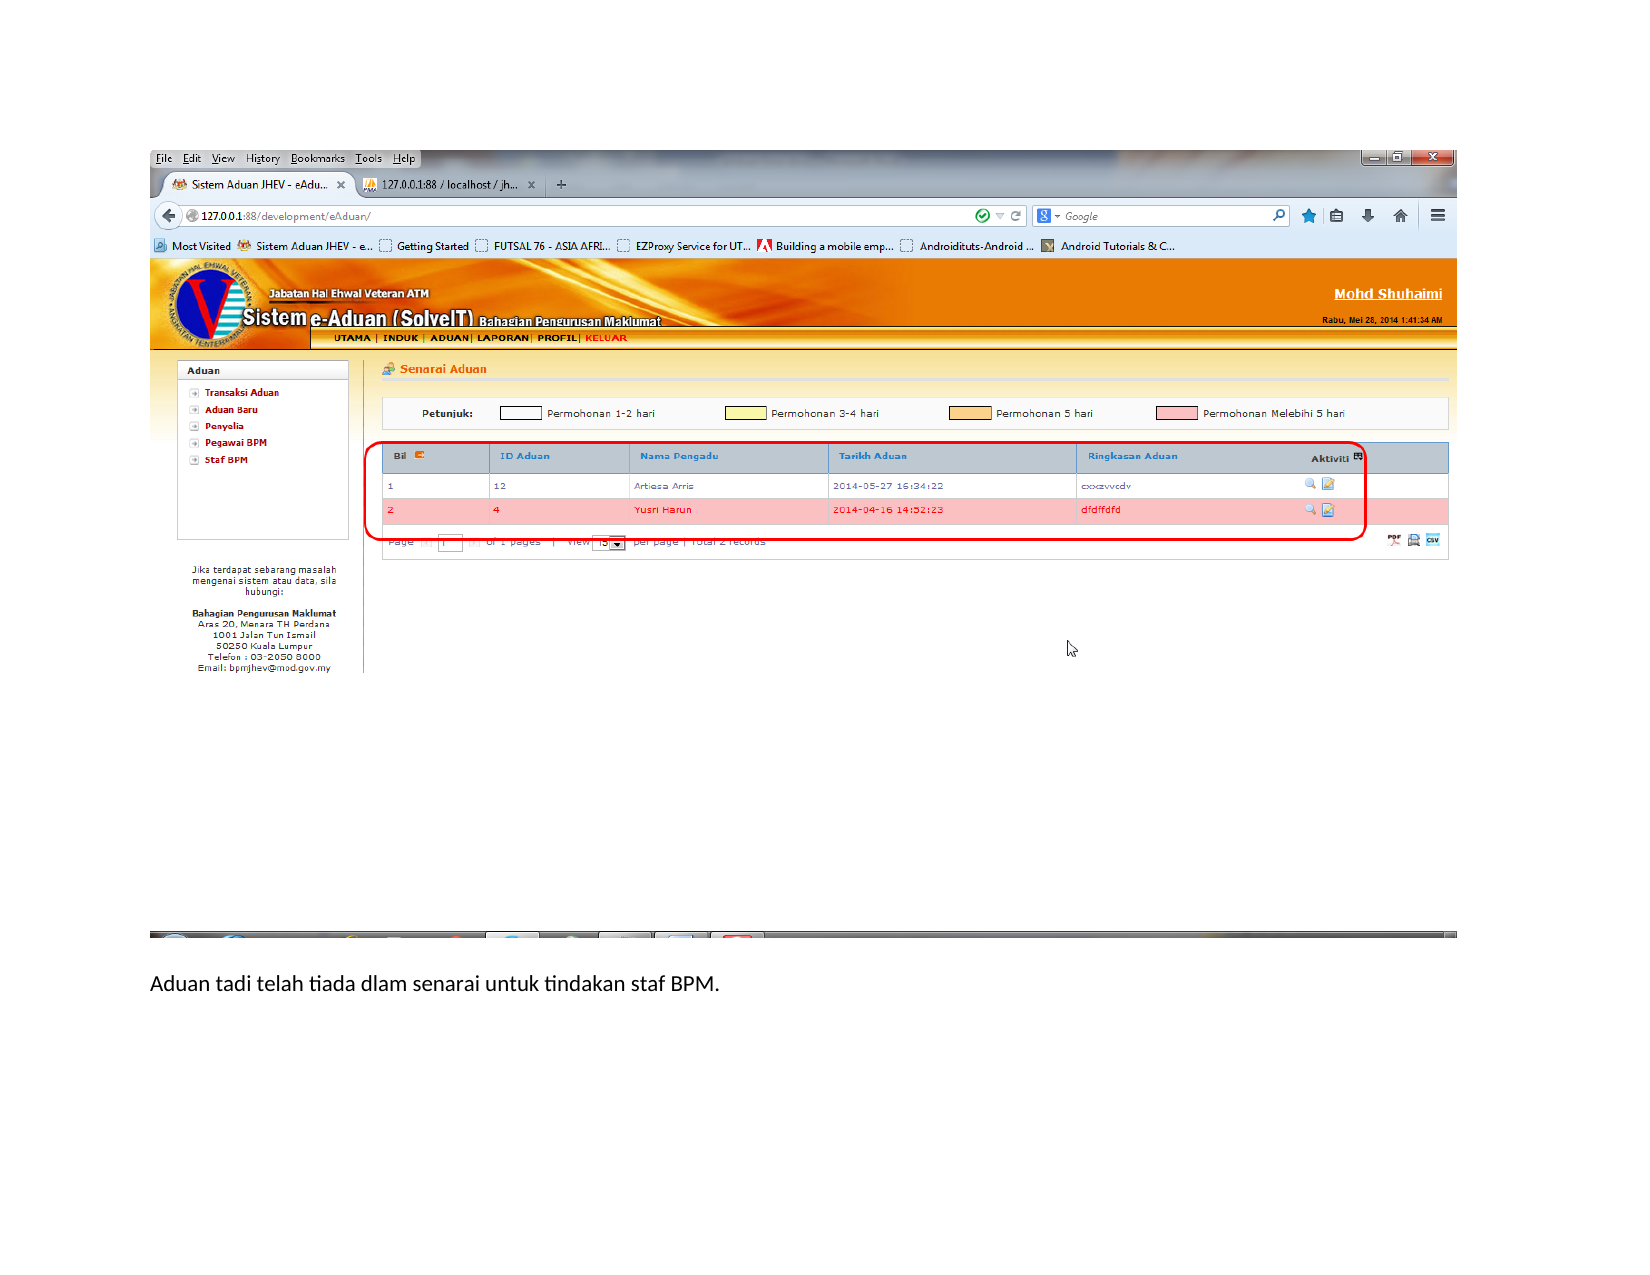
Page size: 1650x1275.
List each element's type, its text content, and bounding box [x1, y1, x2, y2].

picture [150, 150, 1471, 945]
text Aduan tadi telah tiada dlam senarai untuk tindakan staf BPM. [150, 969, 1500, 997]
